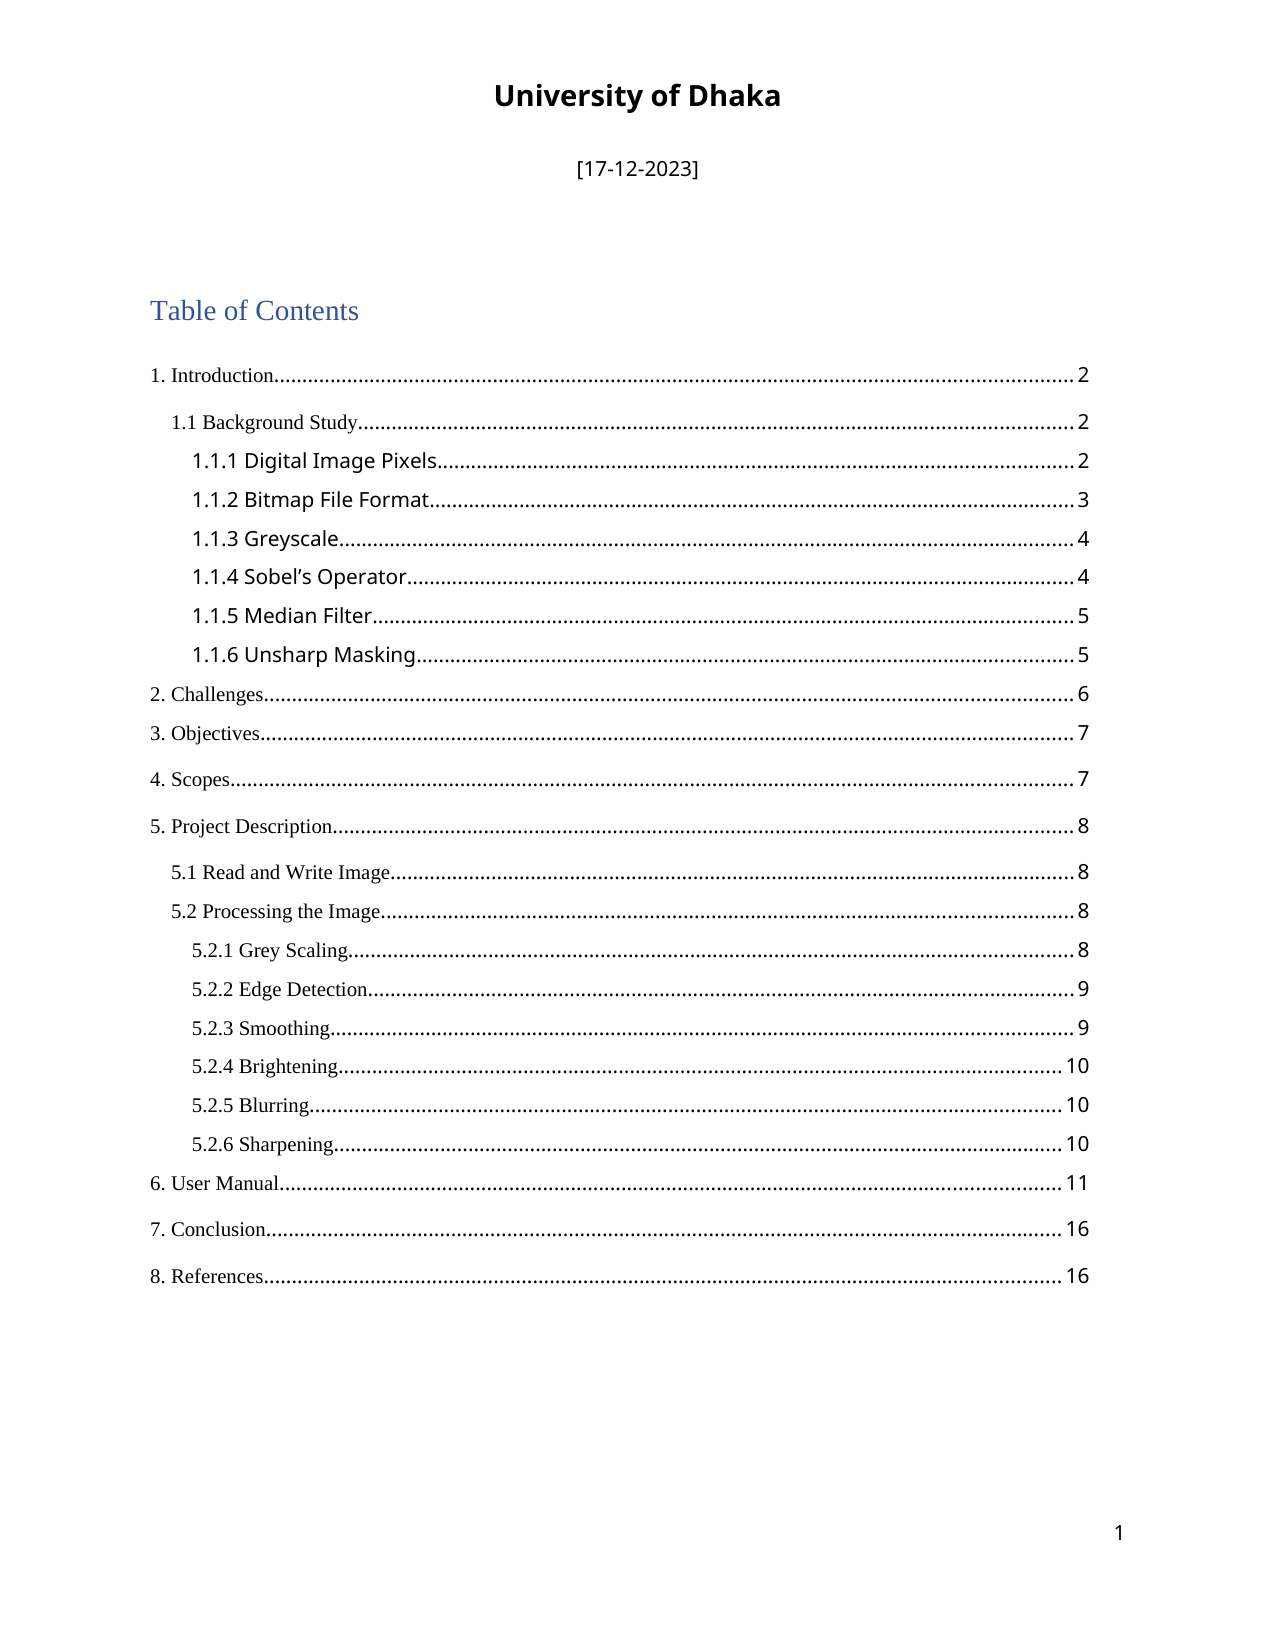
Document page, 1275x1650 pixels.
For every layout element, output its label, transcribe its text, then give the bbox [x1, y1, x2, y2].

text [17-12-2023] [150, 154, 1125, 183]
text University of Dhaka [150, 75, 1125, 115]
